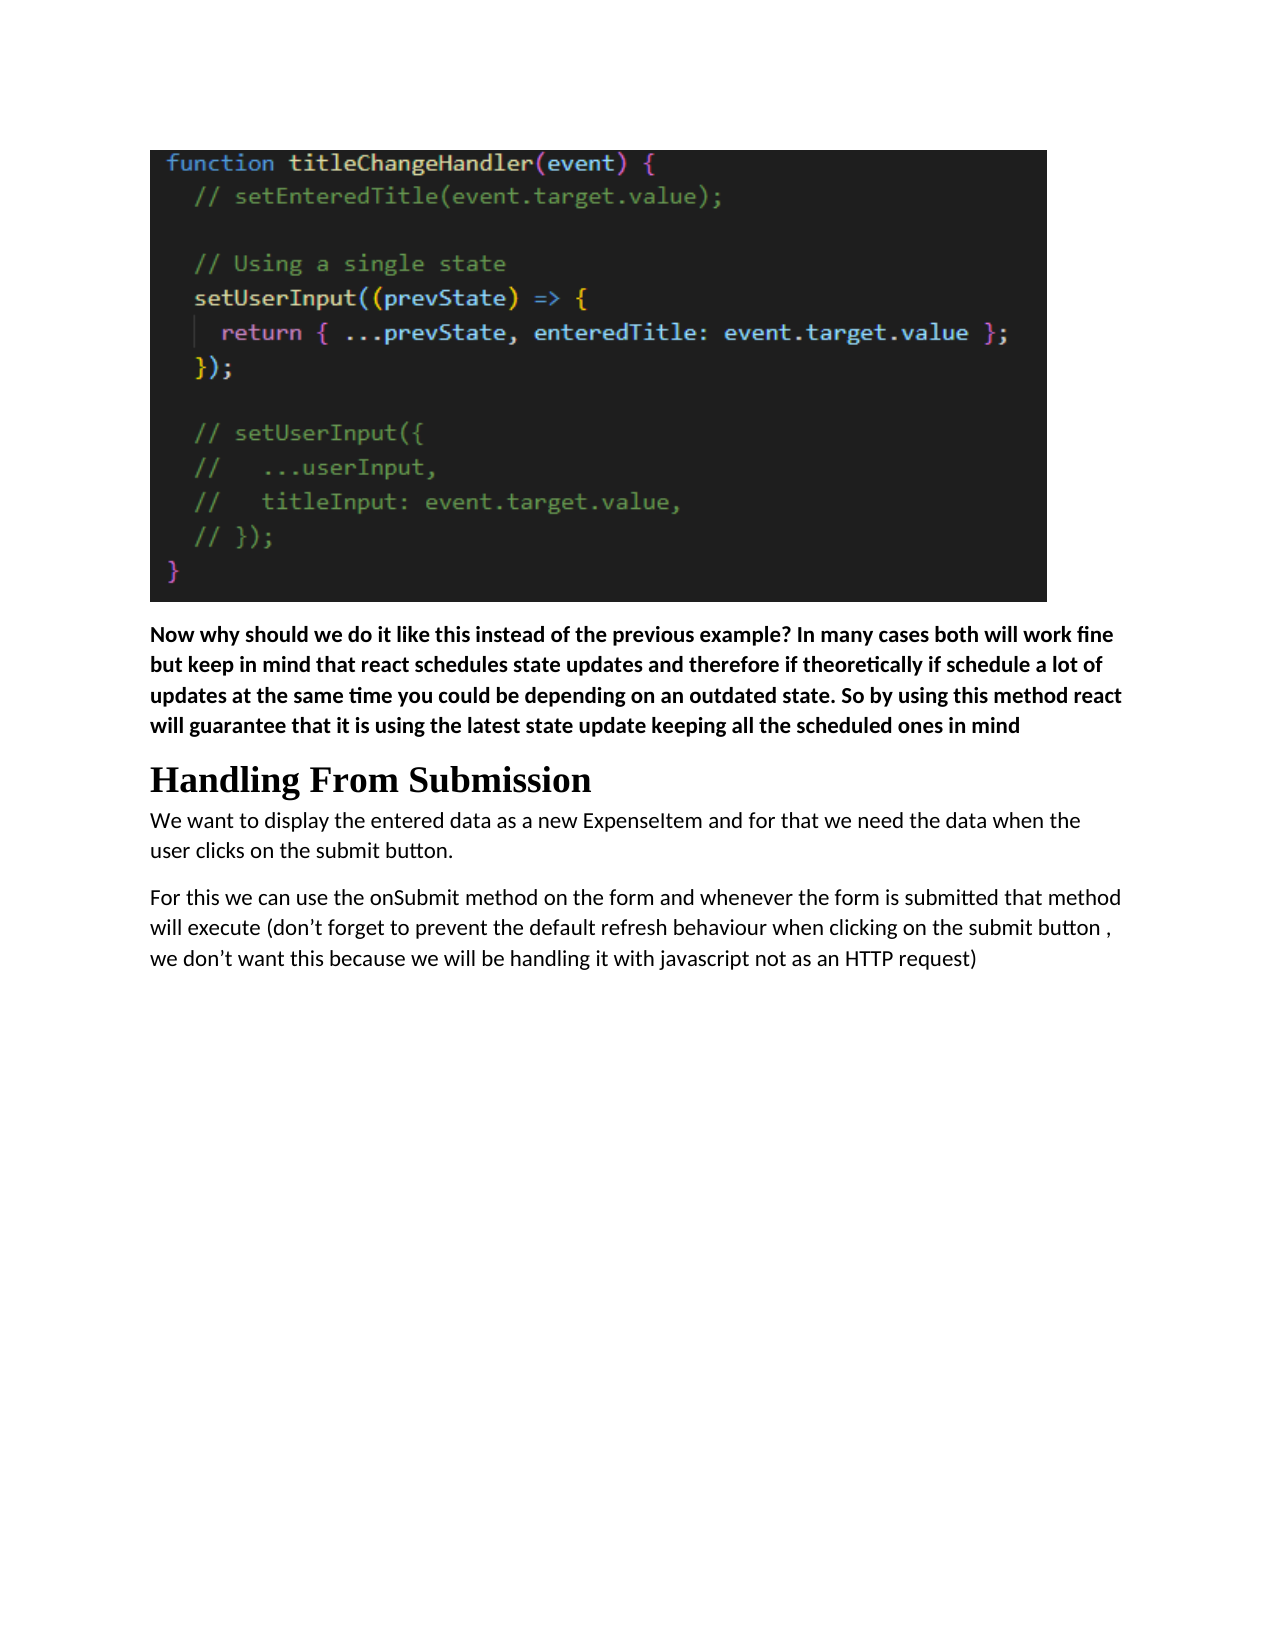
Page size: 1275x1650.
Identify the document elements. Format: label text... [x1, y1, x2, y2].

picture [150, 150, 1047, 602]
text For this we can use the onSubmit method on the form and whenever the form is submitted that method will execute (don’t forget to prevent the default refresh behaviour when clicking on the submit button , we don’t want this because we will be handling it with javascript not as an HTTP request) [150, 883, 1125, 972]
subtitle Handling From Submission [150, 758, 1125, 801]
text We want to display the entered data as a new ExpenseItem and for that we need the data when the user clicks on the submit button. [150, 806, 1125, 864]
text Now why should we do it like this instead of the previous example? In many cases both will work fine but keep in mind that react schedules state updates and therefore if theoretically if schedule a lot of updates at the same time you could be depending on an outdated state. So by using this method react will guarantee that it is using the latest state update keeping all the scheduled ones in mind [150, 620, 1125, 739]
